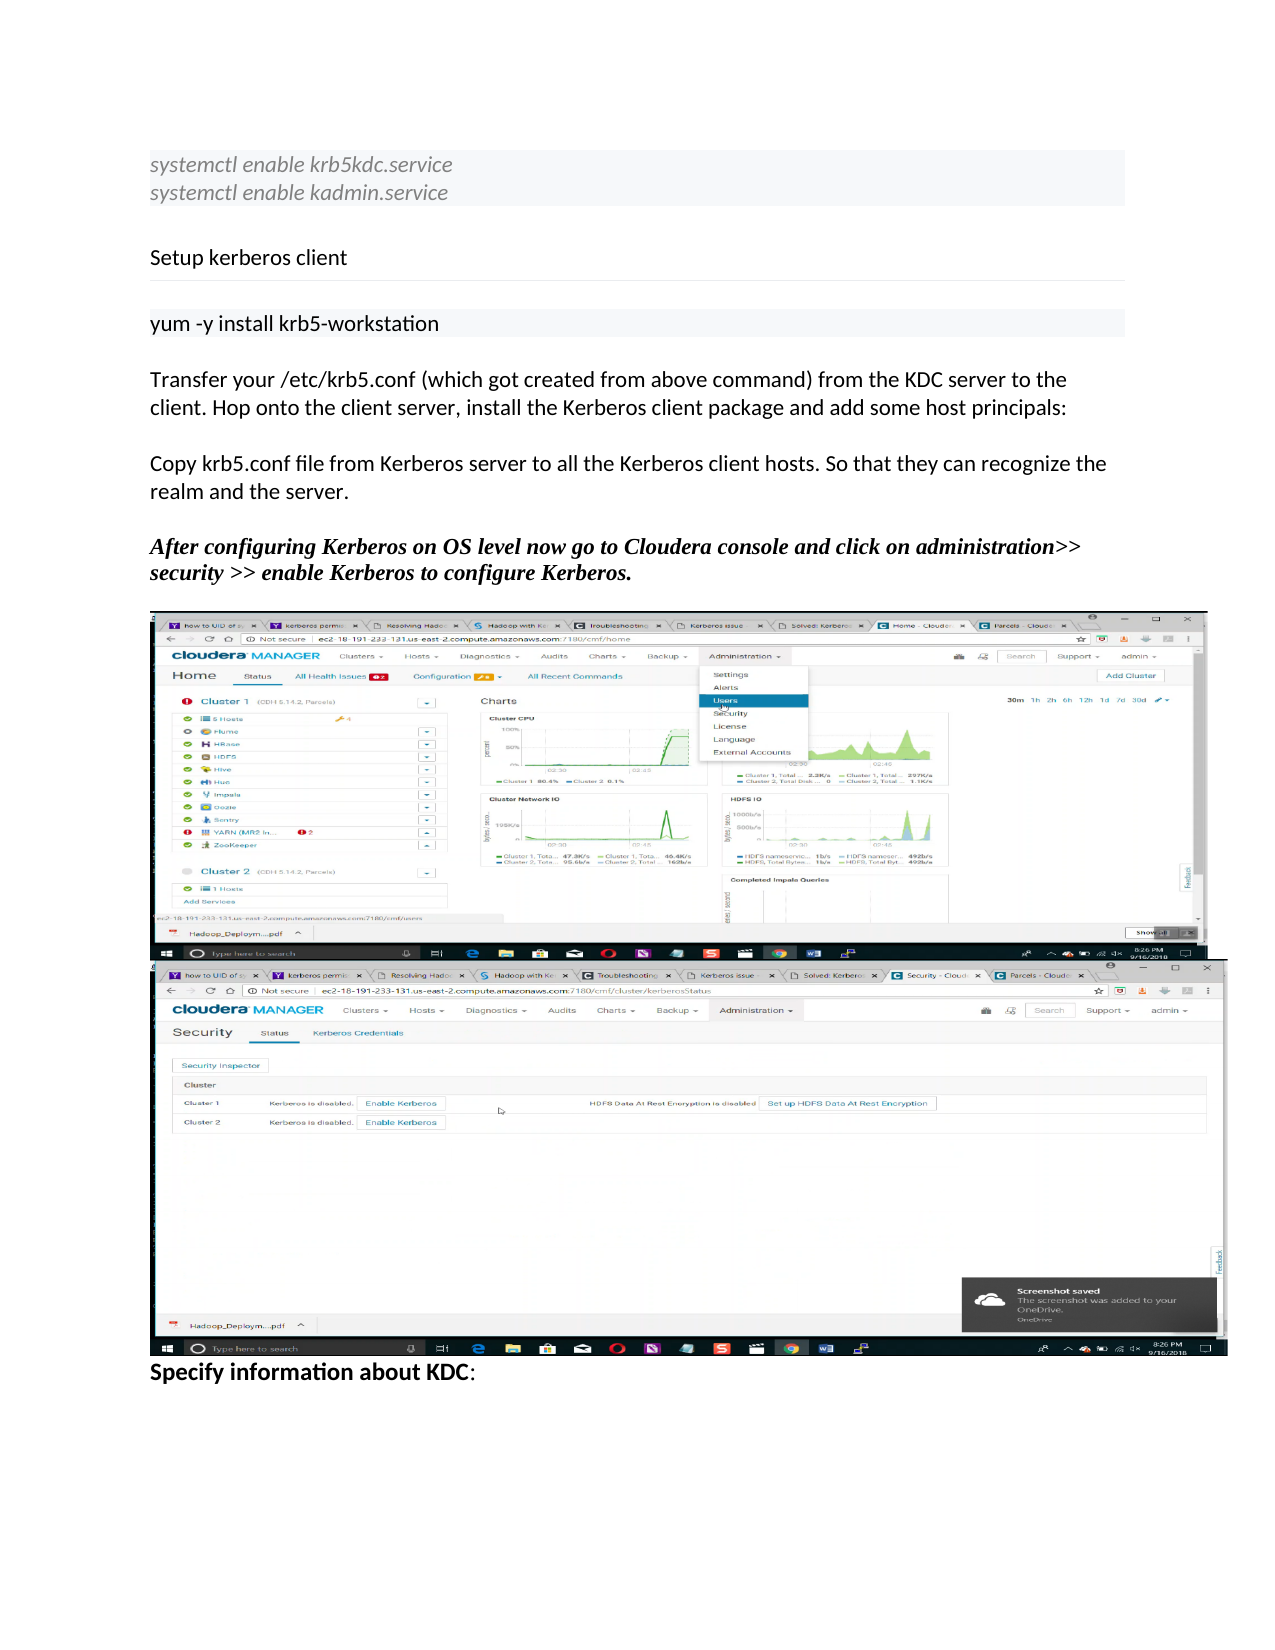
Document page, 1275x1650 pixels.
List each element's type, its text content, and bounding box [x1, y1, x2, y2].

subtitle Setup kerberos client [150, 243, 1125, 280]
text Specify information about KDC: [150, 1356, 1125, 1386]
text systemctl enable krb5kdc.service [150, 150, 1125, 178]
text After configuring Kerberos on OS level now go to Cloudera console and click on administration>> security >> enable Kerberos to configure Kerberos. [150, 533, 1125, 586]
text Copy krb5.conf file from Kerberos server to all the Kerberos client hosts. So that they can recognize the realm and the server. [150, 449, 1125, 505]
text systemctl enable kadmin.service [150, 178, 1125, 206]
text Transfer your /etc/krb5.conf (which got created from above command) from the KDC server to the client. Hop onto the client server, install the Kerberos client package and add some host principals: [150, 365, 1125, 421]
text yum -y install krb5-workstation [150, 309, 1125, 337]
picture [150, 611, 1228, 1356]
